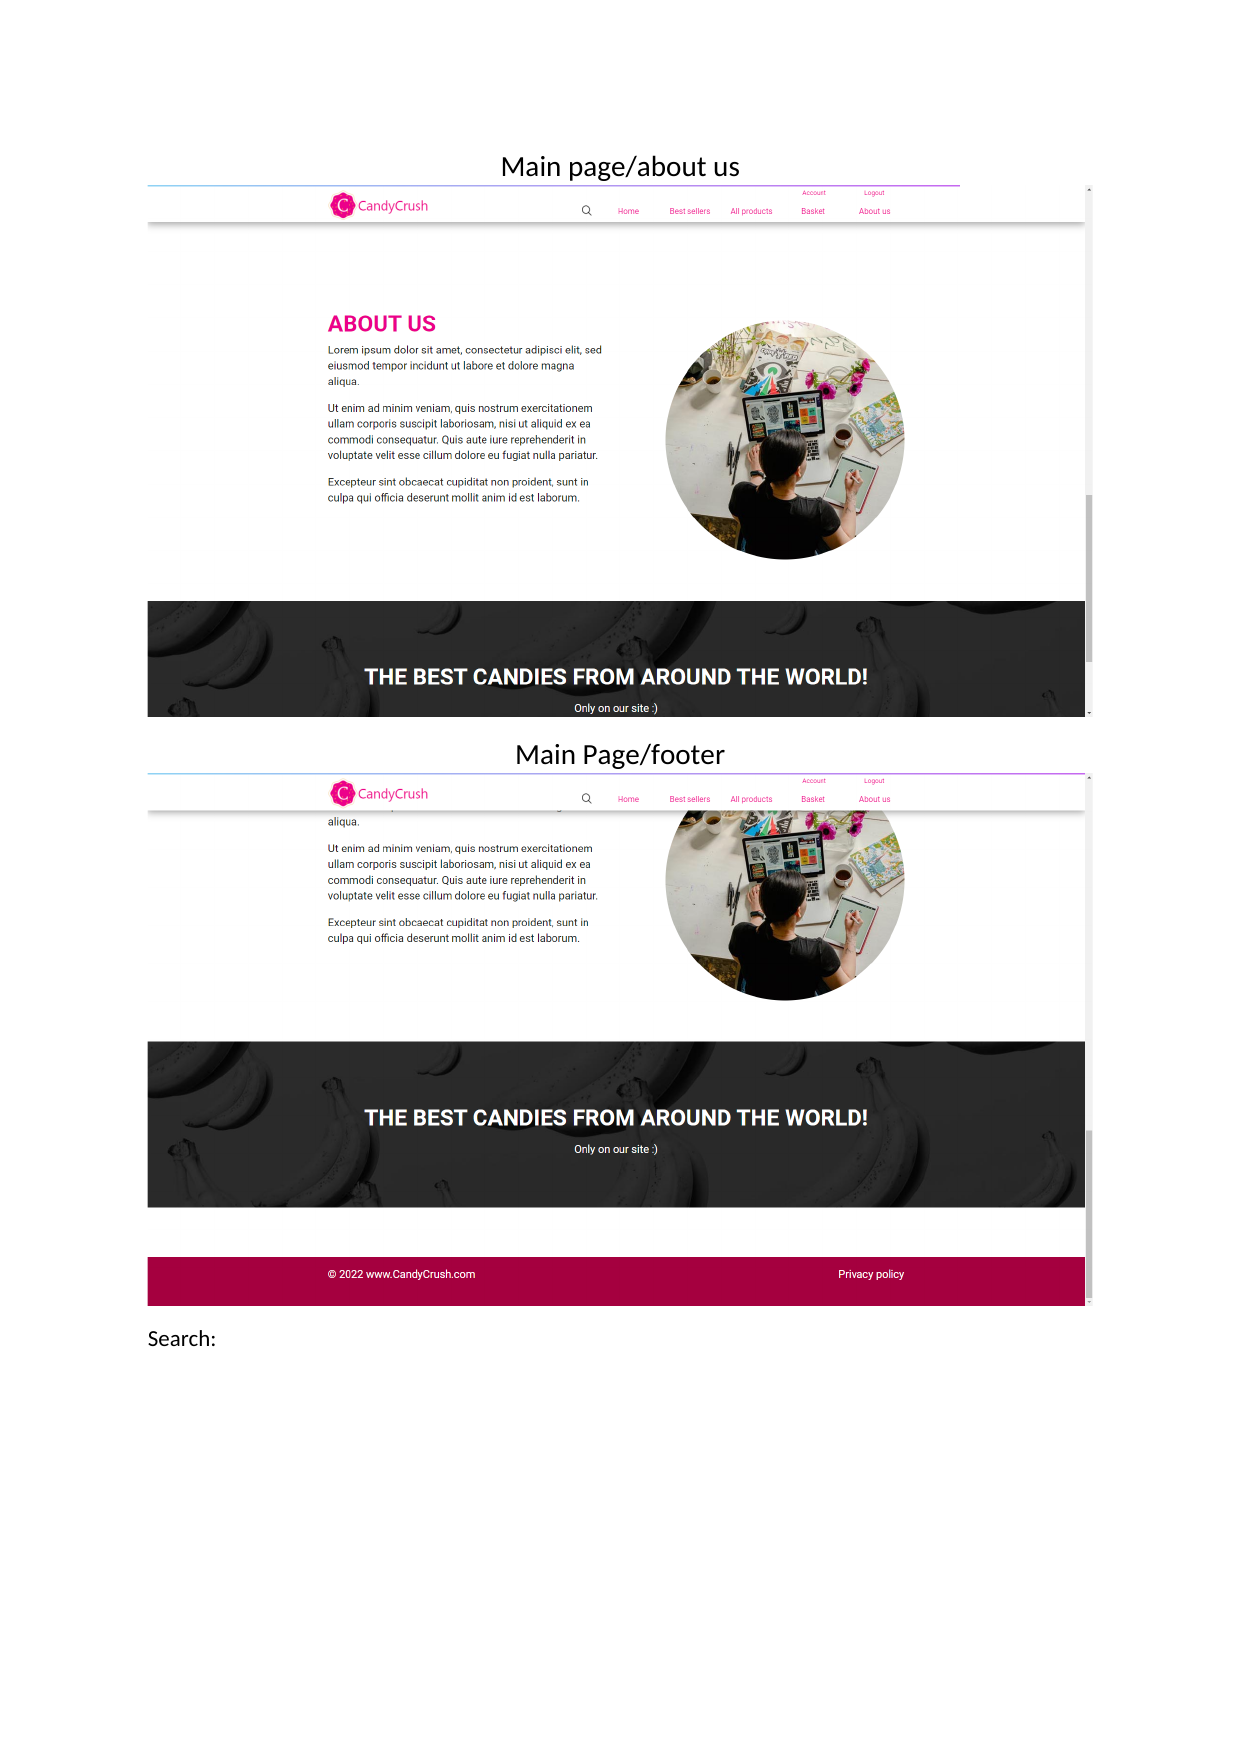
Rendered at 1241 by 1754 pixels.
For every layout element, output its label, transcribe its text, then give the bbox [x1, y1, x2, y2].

picture [147, 773, 1093, 1306]
picture [147, 185, 1093, 717]
text Main Page/footer [148, 736, 1093, 773]
text Main page/about us [148, 148, 1093, 185]
text Search: [148, 1324, 1093, 1352]
